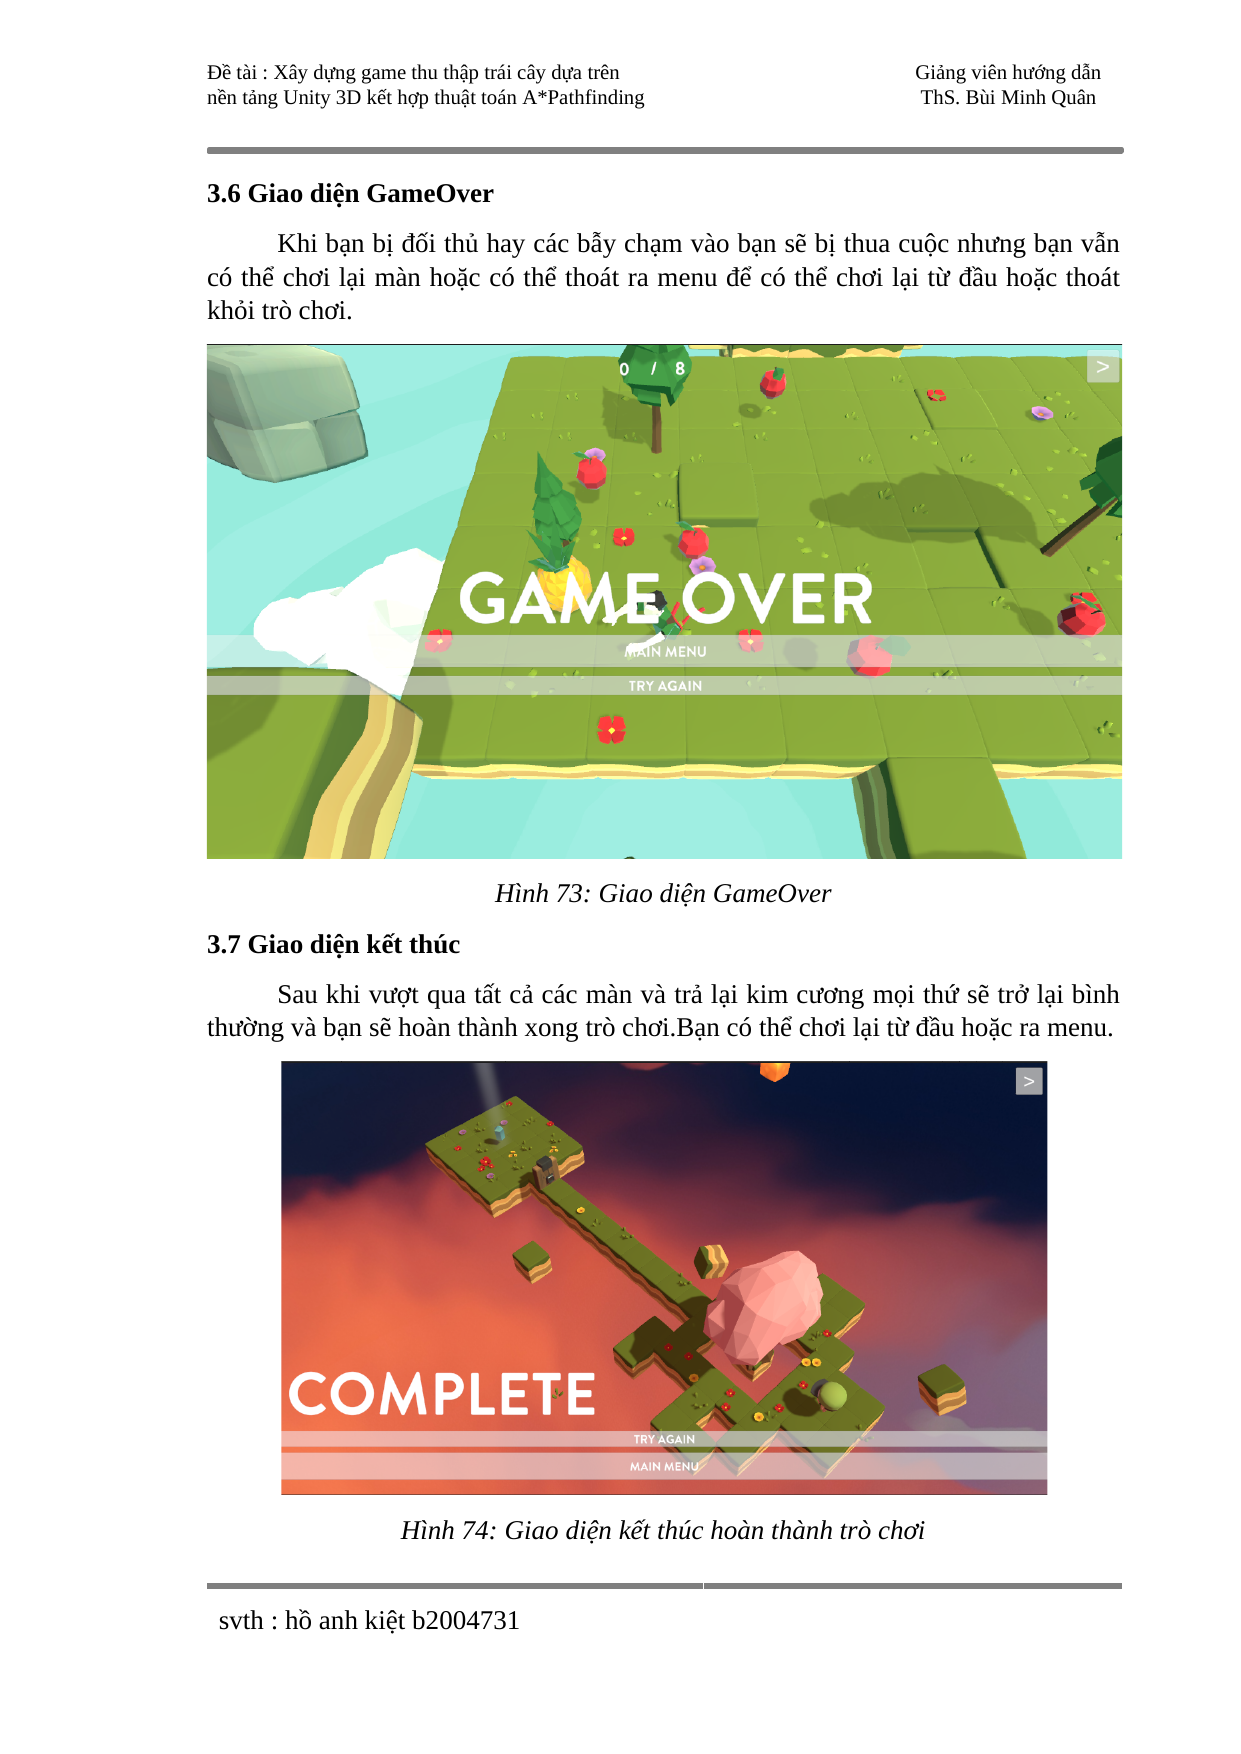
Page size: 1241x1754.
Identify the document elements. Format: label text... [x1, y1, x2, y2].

picture [206, 344, 1123, 859]
text Hình 74: Giao diện kết thúc hoàn thành trò chơi [207, 1514, 1122, 1545]
text Khi bạn bị đối thủ hay các bẫy chạm vào bạn sẽ bị thua cuộc nhưng bạn vẫn có thể chơi lại màn hoặc có thể thoát ra menu để có thể chơi lại từ đầu hoặc thoát khỏi trò chơi. [207, 227, 1122, 326]
subtitle 3.7 Giao diện kết thúc [207, 928, 1122, 959]
picture [281, 1061, 1048, 1495]
subtitle 3.6 Giao diện GameOver [207, 177, 1122, 208]
text Sau khi vượt qua tất cả các màn và trả lại kim cương mọi thứ sẽ trở lại bình thường và bạn sẽ hoàn thành xong trò chơi.Bạn có thể chơi lại từ đầu hoặc ra menu. [207, 978, 1122, 1043]
text Hình 73: Giao diện GameOver [207, 878, 1122, 909]
